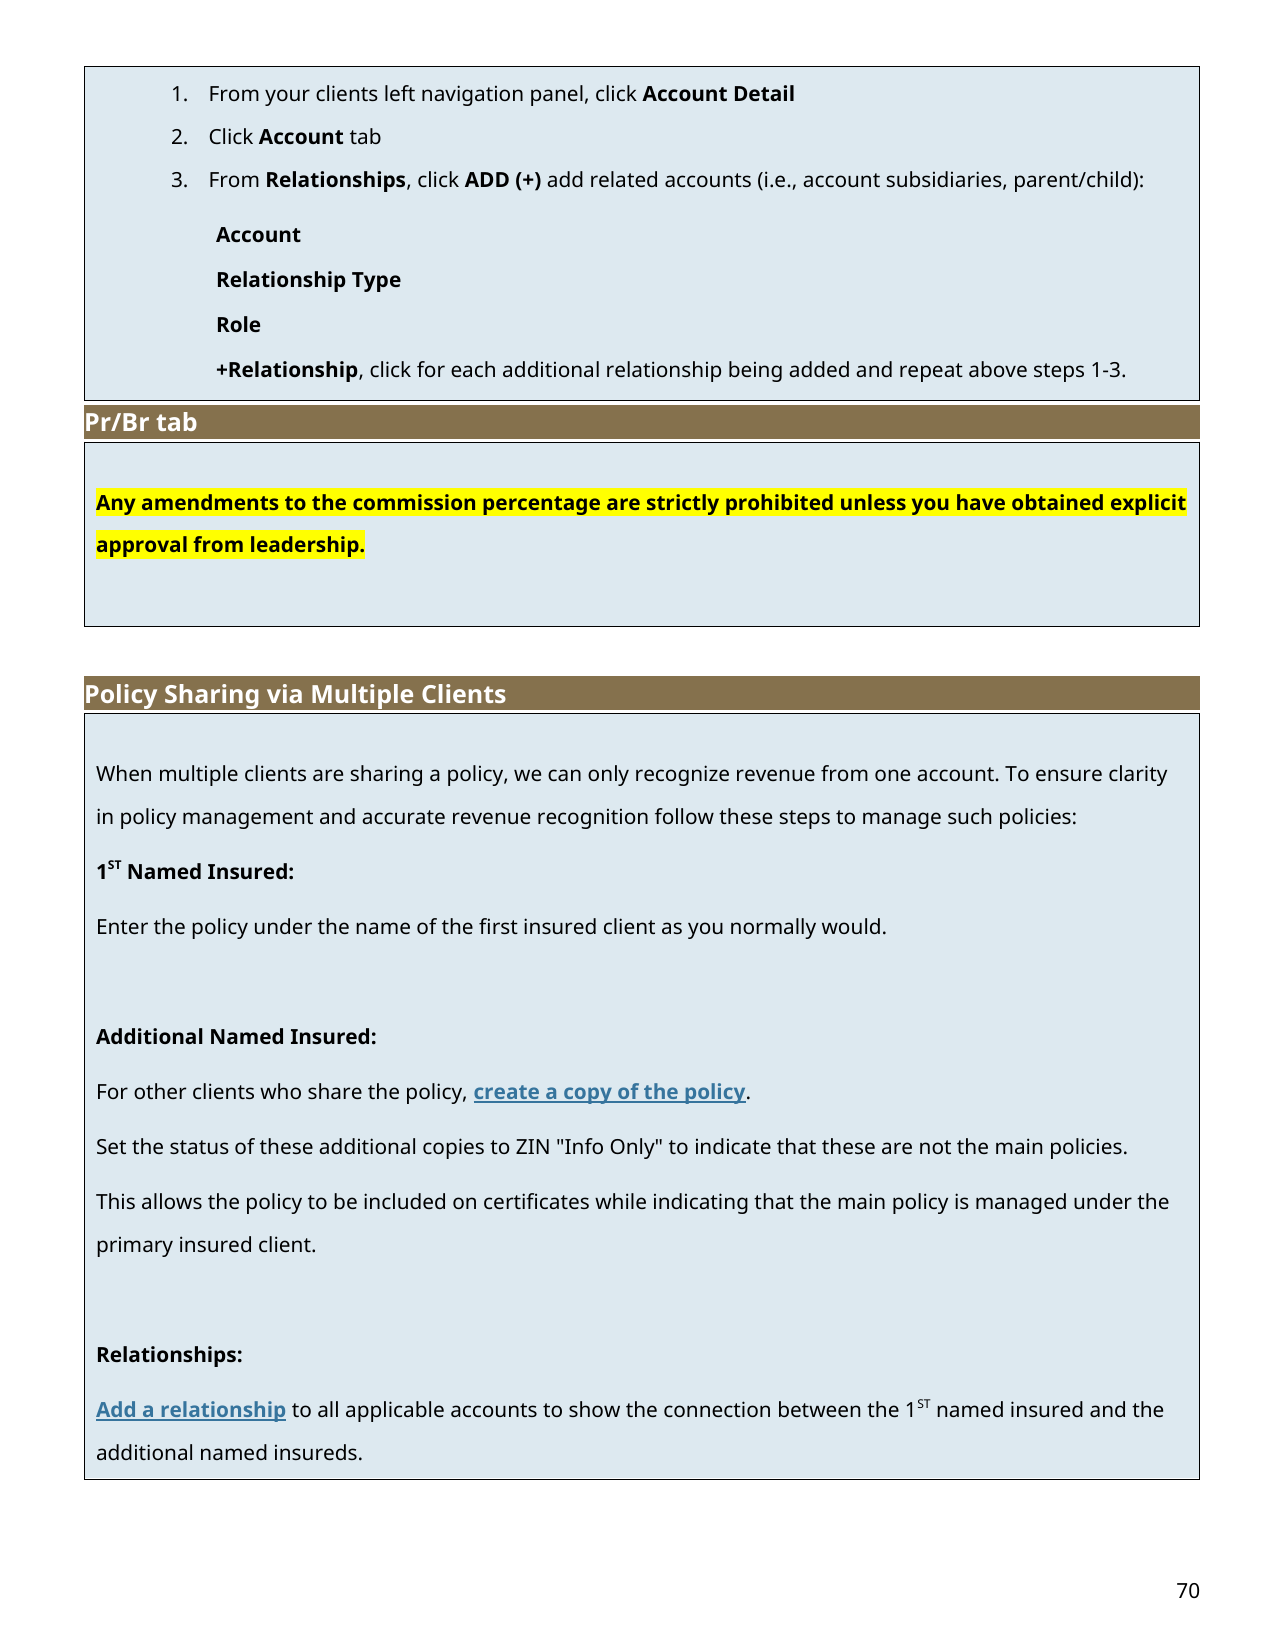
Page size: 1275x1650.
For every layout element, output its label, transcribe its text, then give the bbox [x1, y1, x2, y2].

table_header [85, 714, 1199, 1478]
subtitle Policy Sharing via Multiple Clients [84, 676, 1200, 710]
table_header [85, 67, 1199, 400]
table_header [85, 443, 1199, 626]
subtitle Pr/Br tab [84, 405, 1200, 439]
